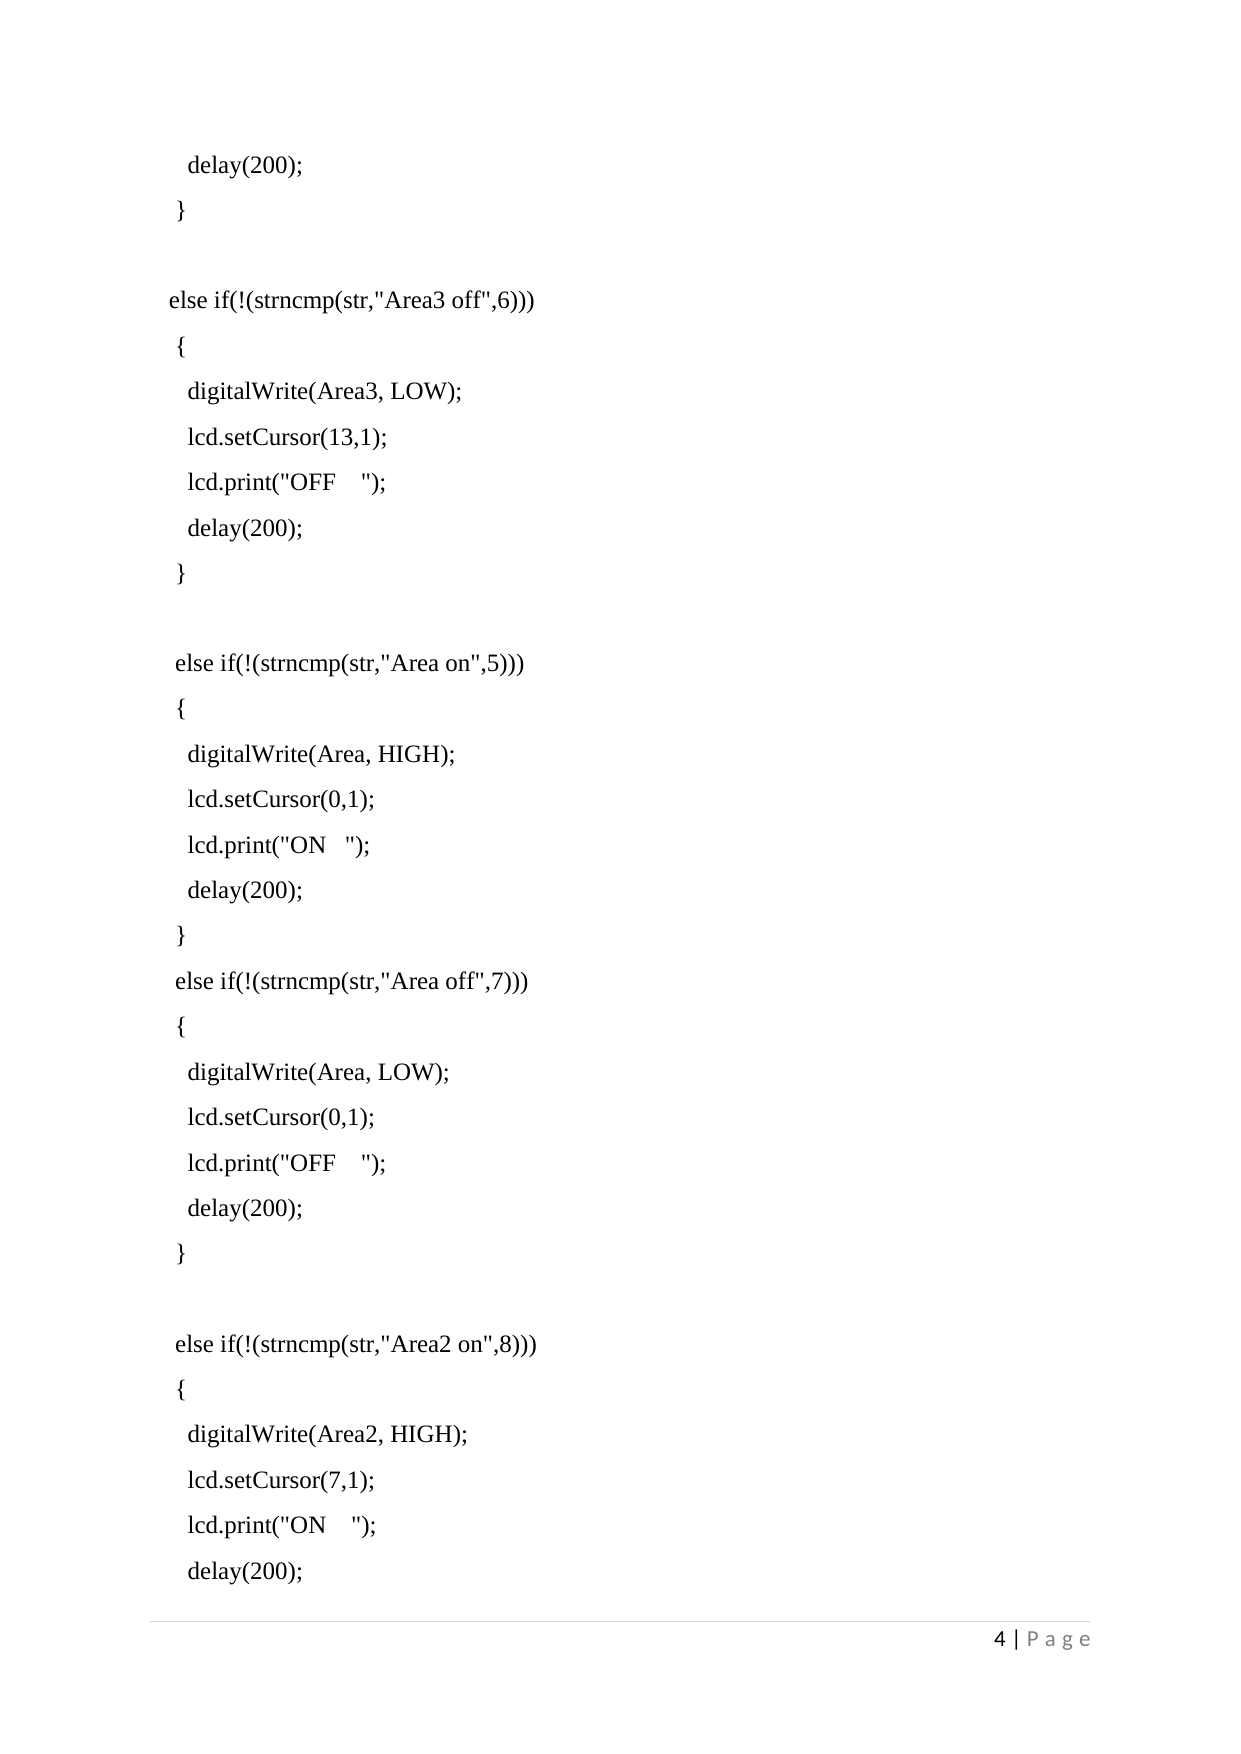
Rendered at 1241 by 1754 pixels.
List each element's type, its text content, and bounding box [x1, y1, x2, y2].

text lcd.setCursor(0,1); [150, 1102, 1090, 1131]
text digitalWrite(Area2, HIGH); [150, 1419, 1090, 1448]
text else if(!(strncmp(str,"Area2 on",8))) [150, 1329, 1090, 1357]
text lcd.setCursor(0,1); [150, 784, 1090, 813]
text delay(200); [150, 513, 1090, 541]
text lcd.setCursor(7,1); [150, 1465, 1090, 1494]
text digitalWrite(Area, LOW); [150, 1057, 1090, 1086]
text lcd.print("ON "); [150, 830, 1090, 858]
text delay(200); [150, 1193, 1090, 1222]
text lcd.print("ON "); [150, 1510, 1090, 1539]
text } [150, 921, 1090, 949]
text lcd.print("OFF "); [150, 467, 1090, 496]
text lcd.print("OFF "); [150, 1148, 1090, 1176]
text digitalWrite(Area, HIGH); [150, 739, 1090, 768]
text lcd.setCursor(13,1); [150, 422, 1090, 451]
text else if(!(strncmp(str,"Area on",5))) [150, 648, 1090, 677]
text { [150, 1374, 1090, 1403]
text else if(!(strncmp(str,"Area3 off",6))) [150, 286, 1090, 314]
text { [150, 331, 1090, 360]
text { [150, 1011, 1090, 1040]
text delay(200); [150, 150, 1090, 179]
text } [150, 558, 1090, 587]
text else if(!(strncmp(str,"Area off",7))) [150, 966, 1090, 995]
text digitalWrite(Area3, LOW); [150, 376, 1090, 405]
text { [150, 693, 1090, 722]
text delay(200); [150, 1556, 1090, 1584]
text } [150, 195, 1090, 224]
text delay(200); [150, 875, 1090, 904]
text } [150, 1238, 1090, 1267]
